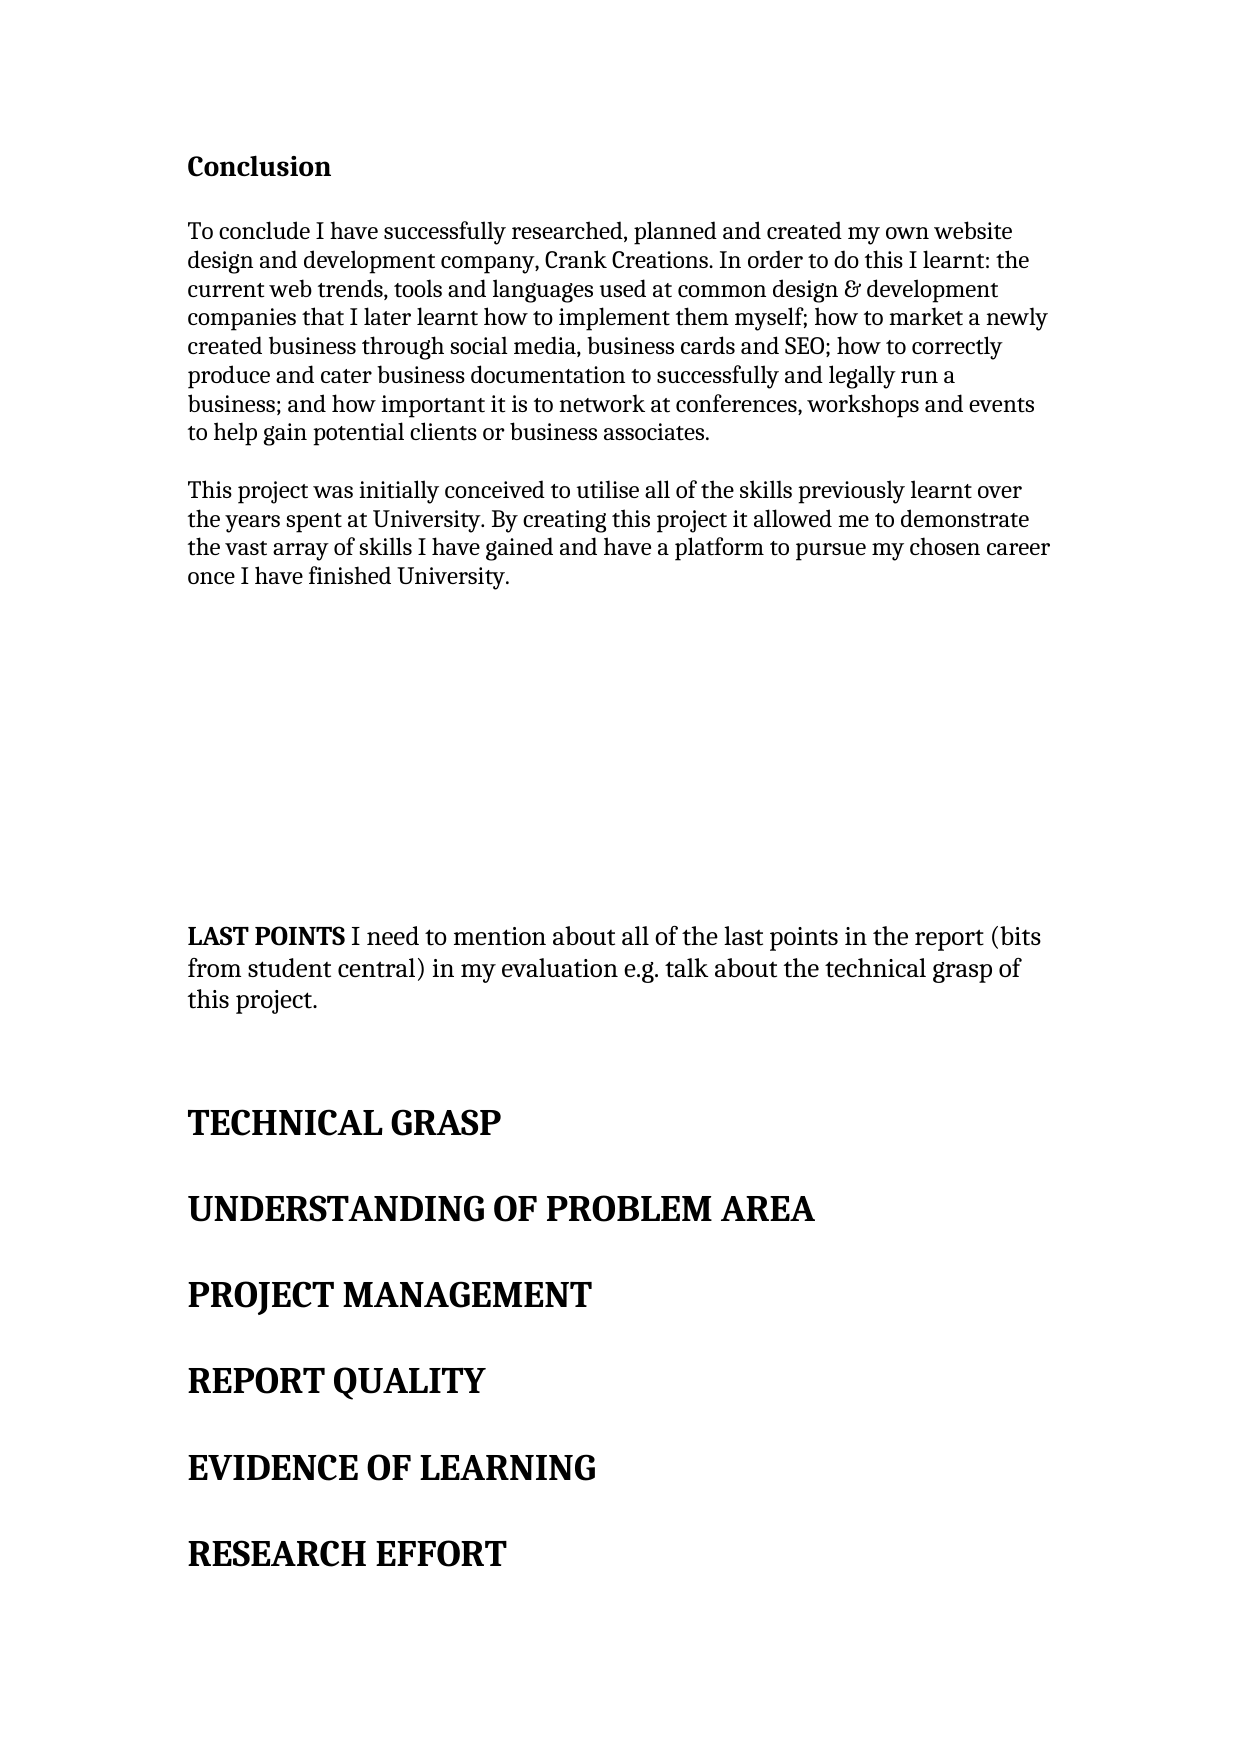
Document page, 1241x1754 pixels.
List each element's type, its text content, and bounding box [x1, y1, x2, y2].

text EVIDENCE OF LEARNING [187, 1446, 1053, 1489]
text This project was initially conceived to utilise all of the skills previously learnt over the years spent at University. By creating this project it allowed me to demonstrate the vast array of skills I have gained and have a platform to pursue my chosen career once I have finished University. [187, 476, 1053, 591]
text PROJECT MANAGEMENT [187, 1274, 1053, 1317]
text LAST POINTS I need to mention about all of the last points in the report (bits from student central) in my evaluation e.g. talk about the technical grasp of this project. [187, 921, 1053, 1015]
text TECHNICAL GRASP [187, 1101, 1053, 1144]
text Conclusion [187, 150, 1053, 183]
text UNDERSTANDING OF PROBLEM AREA [187, 1187, 1053, 1231]
text REPORT QUALITY [187, 1360, 1053, 1403]
text To conclude I have successfully researched, planned and created my own website design and development company, Crank Creations. In order to do this I learnt: the current web trends, tools and languages used at common design & development companies that I later learnt how to implement them myself; how to market a newly created business through social media, business cards and SEO; how to correctly produce and cater business documentation to successfully and legally run a business; and how important it is to network at conferences, workshops and events to help gain potential clients or business associates. [187, 217, 1053, 447]
text RESEARCH EFFORT [187, 1532, 1053, 1576]
